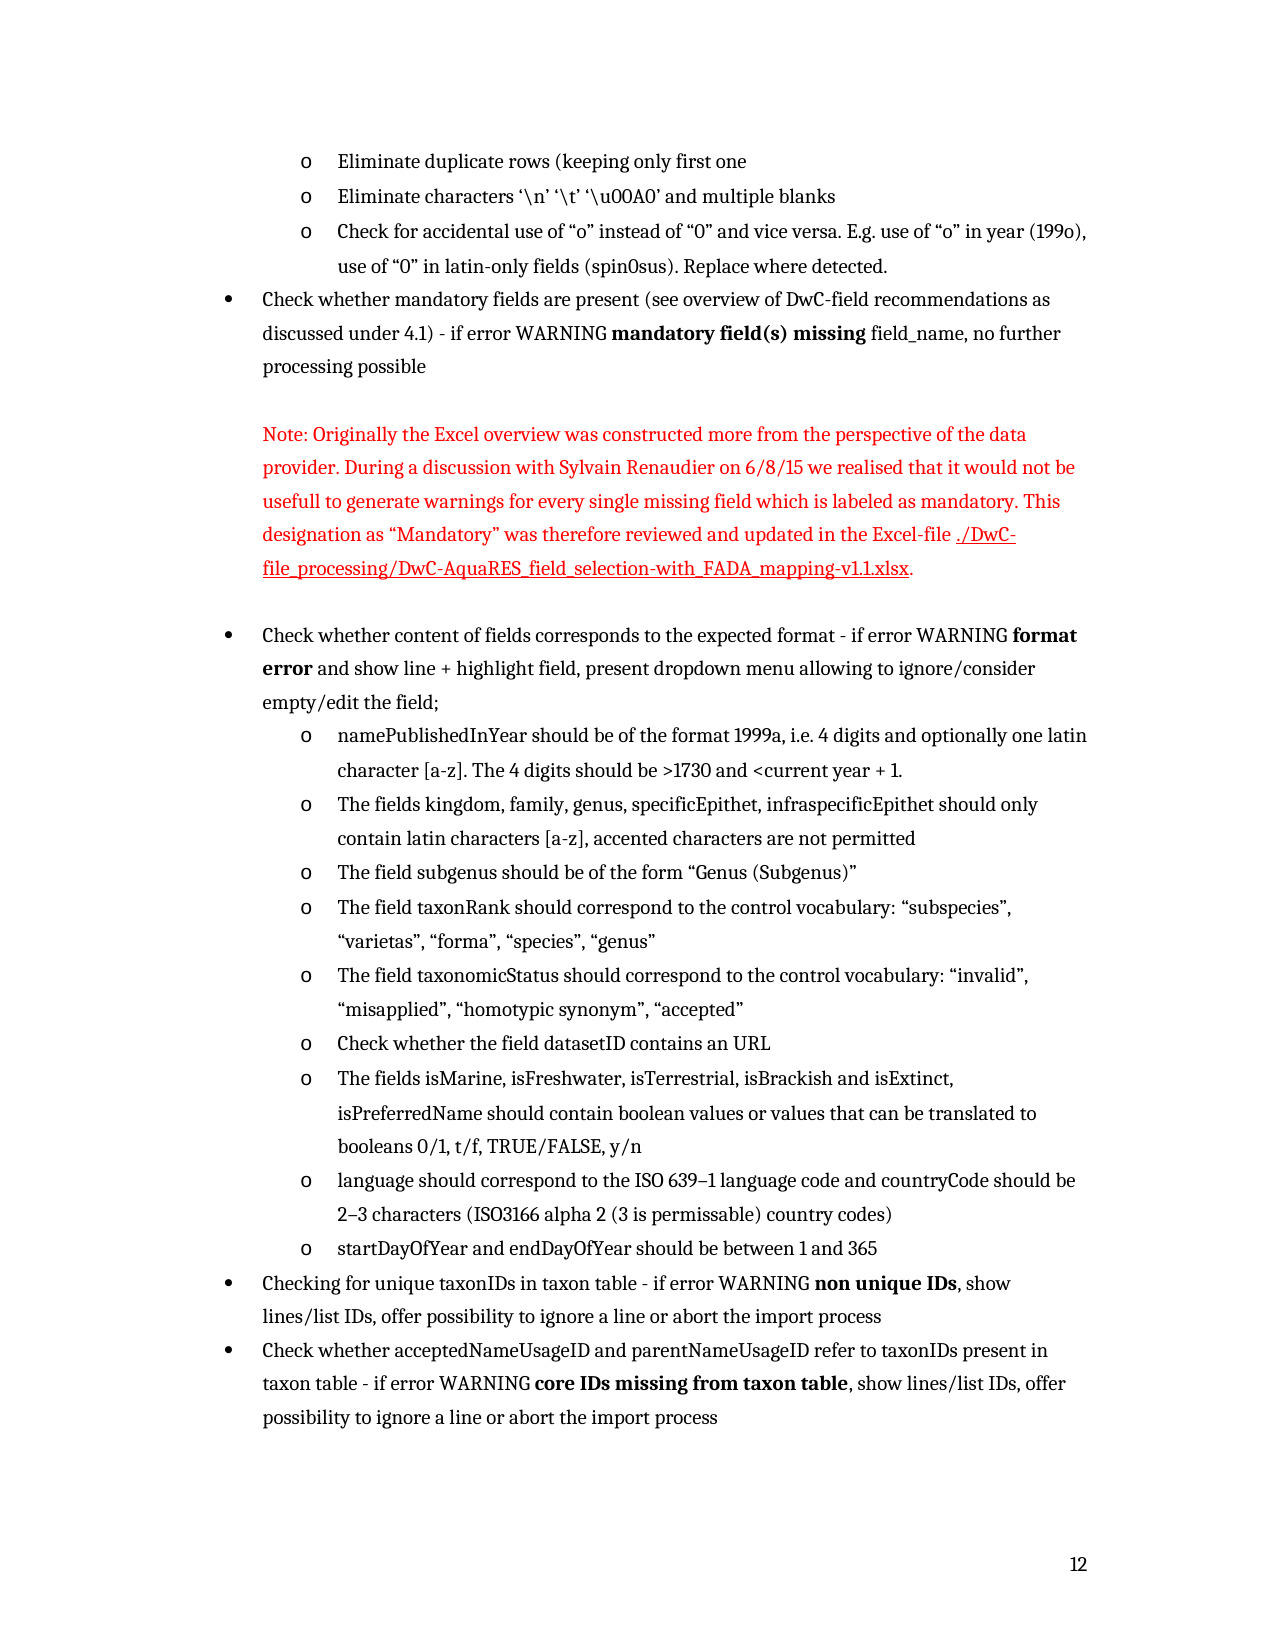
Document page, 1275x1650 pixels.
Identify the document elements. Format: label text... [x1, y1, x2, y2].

list Check whether the field datasetID contains an URL [300, 1032, 1087, 1057]
list Check whether mandatory fields are present (see overview of DwC-field recommendations as discussed under 4.1) - if error WARNING mandatory field(s) missing field_name, no further processing possible [225, 288, 1087, 379]
list Checking for unique taxonIDs in taxon table - if error WARNING non unique IDs, show lines/list IDs, offer possibility to ignore a line or abort the import process [225, 1271, 1087, 1329]
list startDayOfYear and endDayOfYear should be between 1 and 365 [300, 1236, 1087, 1261]
list The field taxonRank should correspond to the control vocabulary: “subspecies”, “varietas”, “forma”, “species”, “genus” [300, 895, 1087, 954]
list language should correspond to the ISO 639–1 language code and countryCode should be 2–3 characters (ISO3166 alpha 2 (3 is permissable) country codes) [300, 1168, 1087, 1227]
text Note: Originally the Excel overview was constructed more from the perspective of the data provider. During a discussion with Sylvain Renaudier on 6/8/15 we realised that it would not be usefull to generate warnings for every single missing field which is labeled as mandatory. This designation as “Mandatory” was therefore reviewed and updated in the Excel-file ./DwC-file_processing/DwC-AquaRES_field_selection-with_FADA_mapping-v1.1.xlsx. [262, 422, 1087, 580]
list The field taxonomicStatus should correspond to the control vocabulary: “invalid”, “misapplied”, “homotypic synonym”, “accepted” [300, 963, 1087, 1022]
list The fields kingdom, family, genus, specificEpithet, infraspecificEpithet should only contain latin characters [a-z], accented characters are not permitted [300, 792, 1087, 851]
list namePublishedInYear should be of the format 1999a, i.e. 4 digits and optionally one latin character [a-z]. The 4 digits should be >1730 and <current year + 1. [300, 724, 1087, 783]
list Check for accidental use of “o” instead of “0” and vice versa. E.g. use of “o” in year (199o), use of “0” in latin-only fields (spin0sus). Replace where detected. [300, 220, 1087, 278]
list Eliminate characters ‘\n’ ‘\t’ ‘\u00A0’ and multiple blanks [300, 185, 1087, 210]
list Check whether content of fields corresponds to the expected format - if error WARNING format error and show line + highlight field, present dropdown menu allowing to ignore/consider empty/edit the field; [225, 623, 1087, 714]
list The fields isMarine, isFreshwater, isTerrestrial, isBrackish and isExtinct, isPreferredName should contain boolean values or values that can be translated to booleans 0/1, t/f, TRUE/FALSE, y/n [300, 1067, 1087, 1159]
list The field subgenus should be of the form “Genus (Subgenus)” [300, 860, 1087, 885]
list Eliminate duplicate rows (keeping only first one [300, 150, 1087, 175]
list Check whether acceptedNameUsageID and parentNameUsageID refer to taxonIDs present in taxon table - if error WARNING core IDs missing from taxon table, show lines/list IDs, offer possibility to ignore a line or abort the import process [225, 1338, 1087, 1429]
